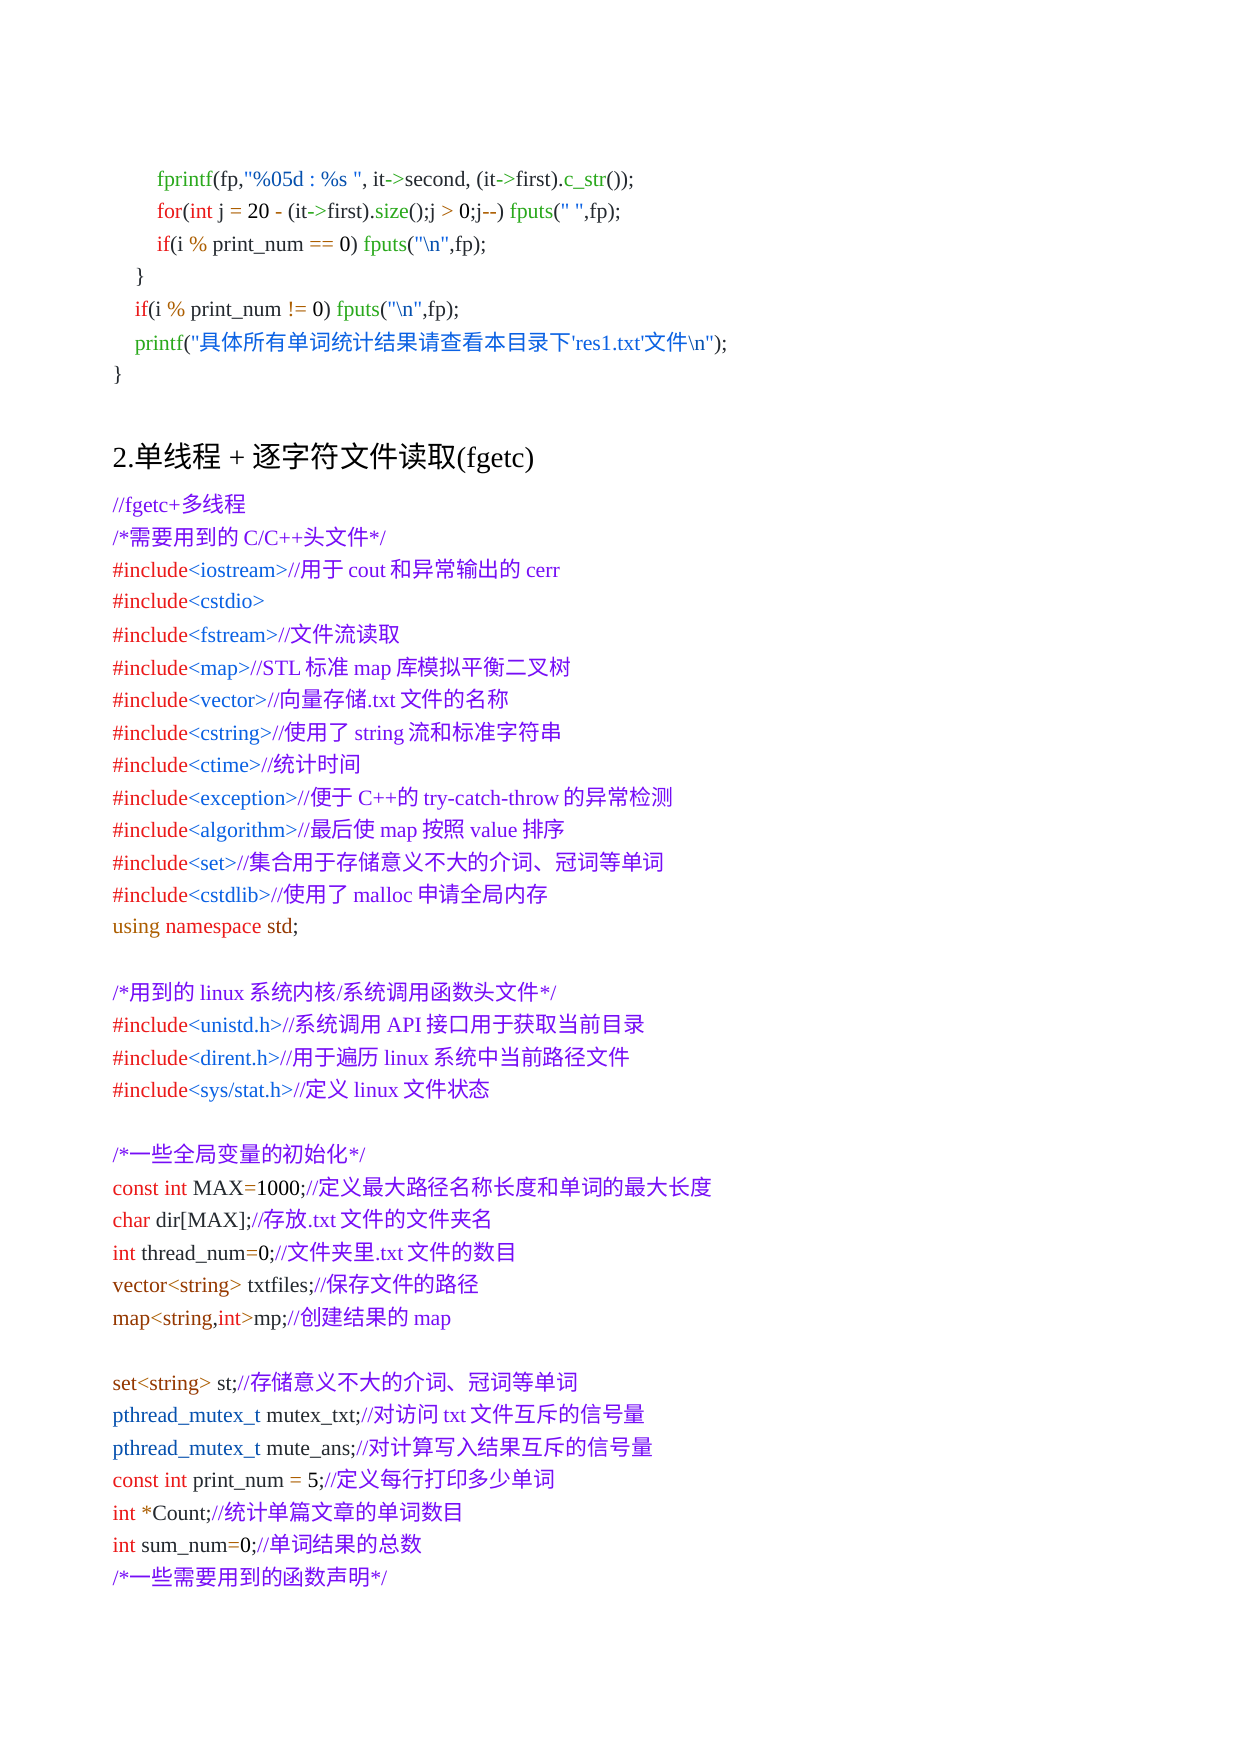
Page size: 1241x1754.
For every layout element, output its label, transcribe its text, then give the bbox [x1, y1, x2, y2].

text char dir[MAX];//存放.txt文件的文件夹名 [112, 1202, 1128, 1234]
text pthread_mutex_t mutex_txt;//对访问txt文件互斥的信号量 [112, 1397, 1128, 1429]
text #include<exception>//便于C++的try-catch-throw的异常检测 [112, 779, 1128, 812]
text if(i % print_num == 0) fputs("\n",fp); [112, 227, 1128, 259]
text /*一些全局变量的初始化*/ [112, 1137, 1128, 1169]
text fprintf(fp,"%05d : %s ", it->second, (it->first).c_str()); [112, 162, 1128, 194]
text #include<fstream>//文件流读取 [112, 617, 1128, 649]
text if(i % print_num != 0) fputs("\n",fp); [112, 292, 1128, 324]
text #include<vector>//向量存储.txt文件的名称 [112, 682, 1128, 714]
text for(int j = 20 - (it->first).size();j > 0;j--) fputs(" ",fp); [112, 194, 1128, 227]
text #include<map>//STL标准map库模拟平衡二叉树 [112, 649, 1128, 682]
text #include<algorithm>//最后使map按照value排序 [112, 812, 1128, 844]
text printf("具体所有单词统计结果请查看本目录下'res1.txt'文件\n"); [112, 324, 1128, 357]
text const int MAX=1000;//定义最大路径名称长度和单词的最大长度 [112, 1169, 1128, 1202]
text int *Count;//统计单篇文章的单词数目 [112, 1494, 1128, 1527]
text #include<cstdlib>//使用了malloc申请全局内存 [112, 877, 1128, 909]
text #include<sys/stat.h>//定义linux文件状态 [112, 1072, 1128, 1104]
text } [112, 259, 1128, 292]
text 2.单线程 + 逐字符文件读取(fgetc) [112, 422, 1128, 487]
text #include<set>//集合用于存储意义不大的介词、冠词等单词 [112, 844, 1128, 877]
text #include<ctime>//统计时间 [112, 747, 1128, 779]
text #include<iostream>//用于cout和异常输出的cerr [112, 552, 1128, 584]
text } [112, 357, 1128, 389]
text #include<cstring>//使用了string流和标准字符串 [112, 714, 1128, 747]
text /*需要用到的C/C++头文件*/ [112, 519, 1128, 552]
text pthread_mutex_t mute_ans;//对计算写入结果互斥的信号量 [112, 1429, 1128, 1462]
text /*一些需要用到的函数声明*/ [112, 1559, 1128, 1592]
text int thread_num=0;//文件夹里.txt文件的数目 [112, 1234, 1128, 1267]
text #include<cstdio> [112, 584, 1128, 617]
text using namespace std; [112, 909, 1128, 942]
text map<string,int>mp;//创建结果的map [112, 1299, 1128, 1332]
text int sum_num=0;//单词结果的总数 [112, 1527, 1128, 1559]
text const int print_num = 5;//定义每行打印多少单词 [112, 1462, 1128, 1494]
text //fgetc+多线程 [112, 487, 1128, 519]
text set<string> st;//存储意义不大的介词、冠词等单词 [112, 1364, 1128, 1397]
text vector<string> txtfiles;//保存文件的路径 [112, 1267, 1128, 1299]
text #include<dirent.h>//用于遍历linux系统中当前路径文件 [112, 1039, 1128, 1072]
text /*用到的linux系统内核/系统调用函数头文件*/ [112, 974, 1128, 1007]
text #include<unistd.h>//系统调用API接口用于获取当前目录 [112, 1007, 1128, 1039]
